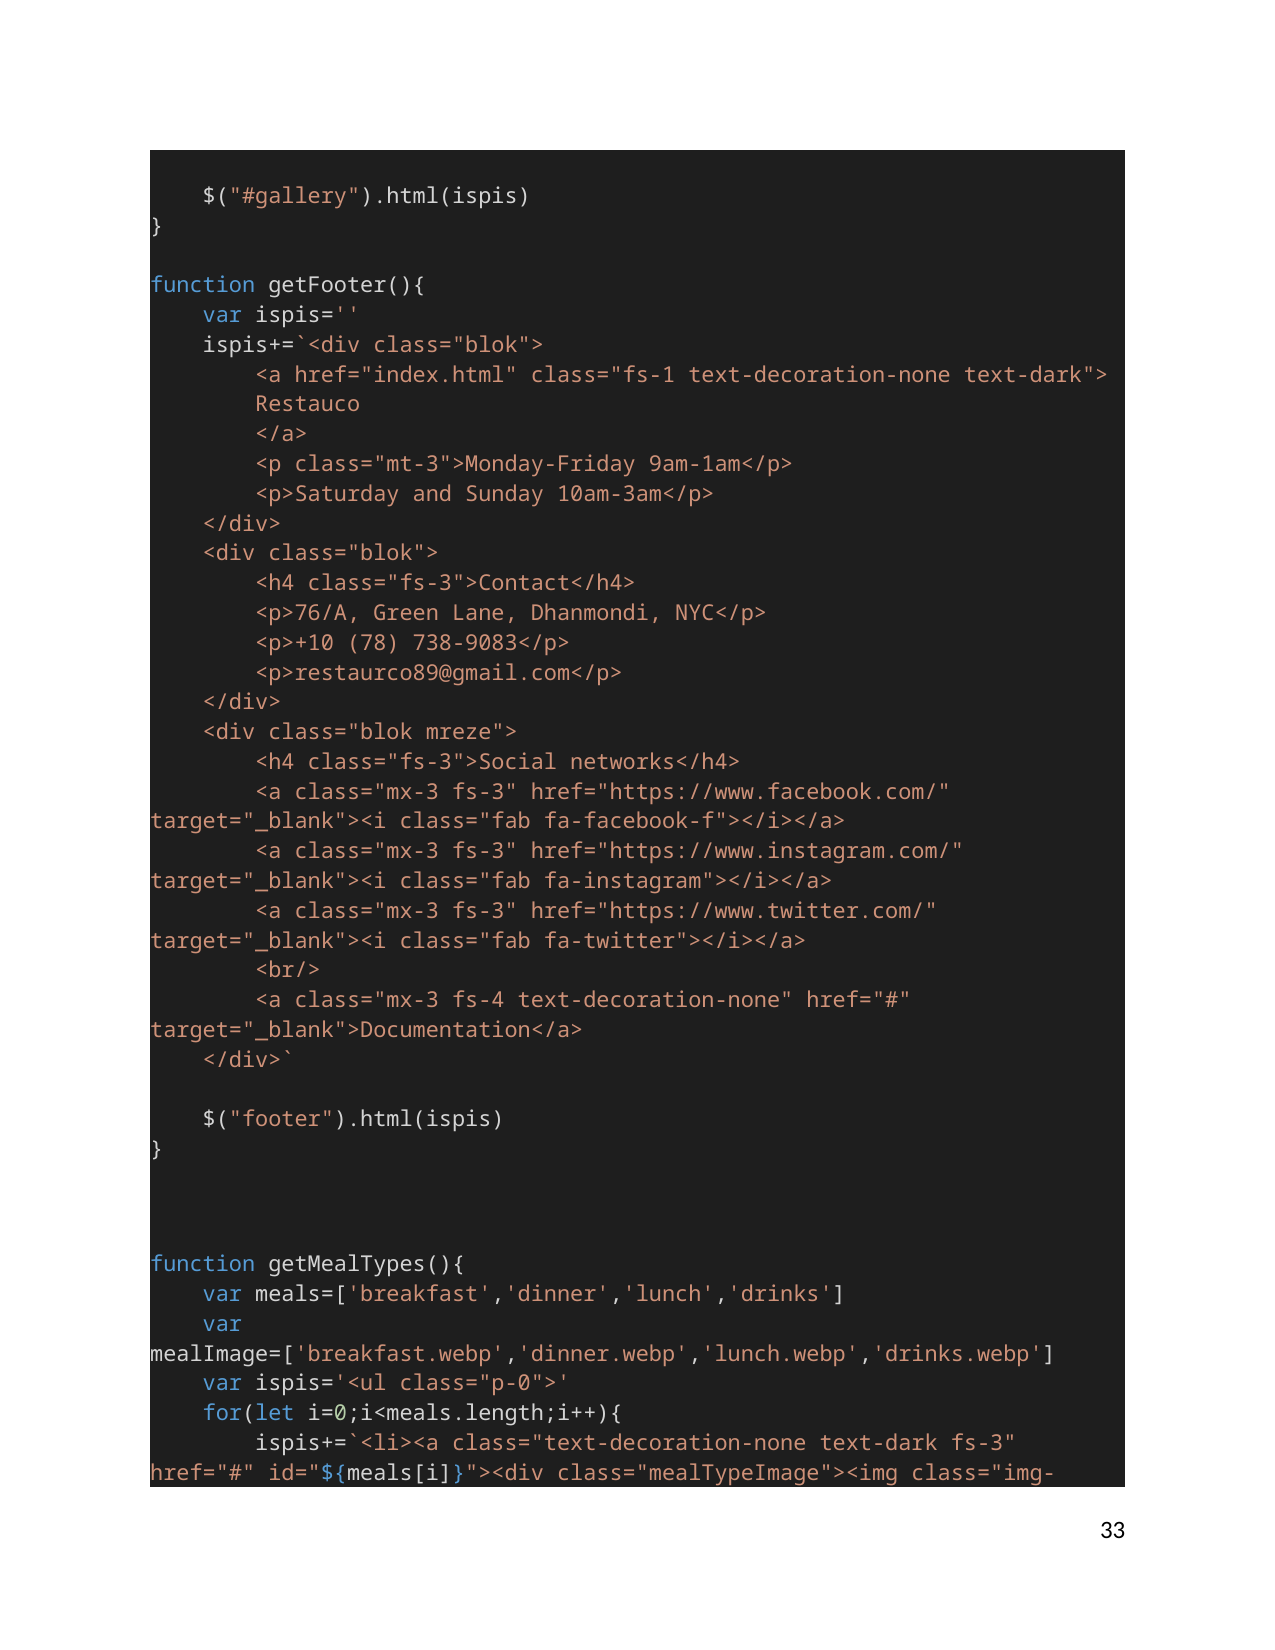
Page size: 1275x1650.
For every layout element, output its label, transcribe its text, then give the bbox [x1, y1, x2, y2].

text for(let i=0;i<meals.length;i++){ [150, 1397, 1125, 1427]
text </div> [150, 507, 1125, 537]
text <a class="mx-3 fs-4 text-decoration-none" href="#" target="_blank">Documentation</a> [150, 984, 1125, 1044]
text var ispis='' [150, 299, 1125, 329]
text <p>Saturday and Sunday 10am-3am</p> [150, 478, 1125, 507]
text </div> [150, 686, 1125, 716]
text Restauco [150, 388, 1125, 418]
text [150, 1427, 1125, 1487]
text <p>restaurco89@gmail.com</p> [150, 656, 1125, 686]
text function getFooter(){ [150, 269, 1125, 299]
text var ispis='<ul class="p-0">' [150, 1367, 1125, 1397]
text } [150, 1133, 1125, 1163]
text <a class="mx-3 fs-3" href="https://www.twitter.com/" target="_blank"><i class="fab fa-twitter"></i></a> [150, 895, 1125, 954]
text <h4 class="fs-3">Contact</h4> [150, 567, 1125, 597]
text <a class="mx-3 fs-3" href="https://www.facebook.com/" target="_blank"><i class="fab fa-facebook-f"></i></a> [150, 776, 1125, 835]
text </a> [150, 418, 1125, 448]
text <p>76/A, Green Lane, Dhanmondi, NYC</p> [150, 597, 1125, 627]
text function getMealTypes(){ [150, 1248, 1125, 1278]
text $("footer").html(ispis) [150, 1103, 1125, 1133]
text <a href="index.html" class="fs-1 text-decoration-none text-dark"> [150, 358, 1125, 388]
text <div class="blok"> [150, 537, 1125, 567]
text <div class="blok mreze"> [150, 716, 1125, 746]
text </div>` [150, 1044, 1125, 1073]
text var meals=['breakfast','dinner','lunch','drinks'] [150, 1278, 1125, 1308]
text <p>+10 (78) 738-9083</p> [150, 627, 1125, 656]
text var mealImage=['breakfast.webp','dinner.webp','lunch.webp','drinks.webp'] [150, 1308, 1125, 1367]
text <h4 class="fs-3">Social networks</h4> [150, 746, 1125, 776]
text <br/> [150, 954, 1125, 984]
text <a class="mx-3 fs-3" href="https://www.instagram.com/" target="_blank"><i class="fab fa-instagram"></i></a> [150, 835, 1125, 895]
text <p class="mt-3">Monday-Friday 9am-1am</p> [150, 448, 1125, 478]
text $("#gallery").html(ispis) [150, 180, 1125, 209]
text ispis+=`<div class="blok"> [150, 329, 1125, 358]
text } [150, 209, 1125, 239]
